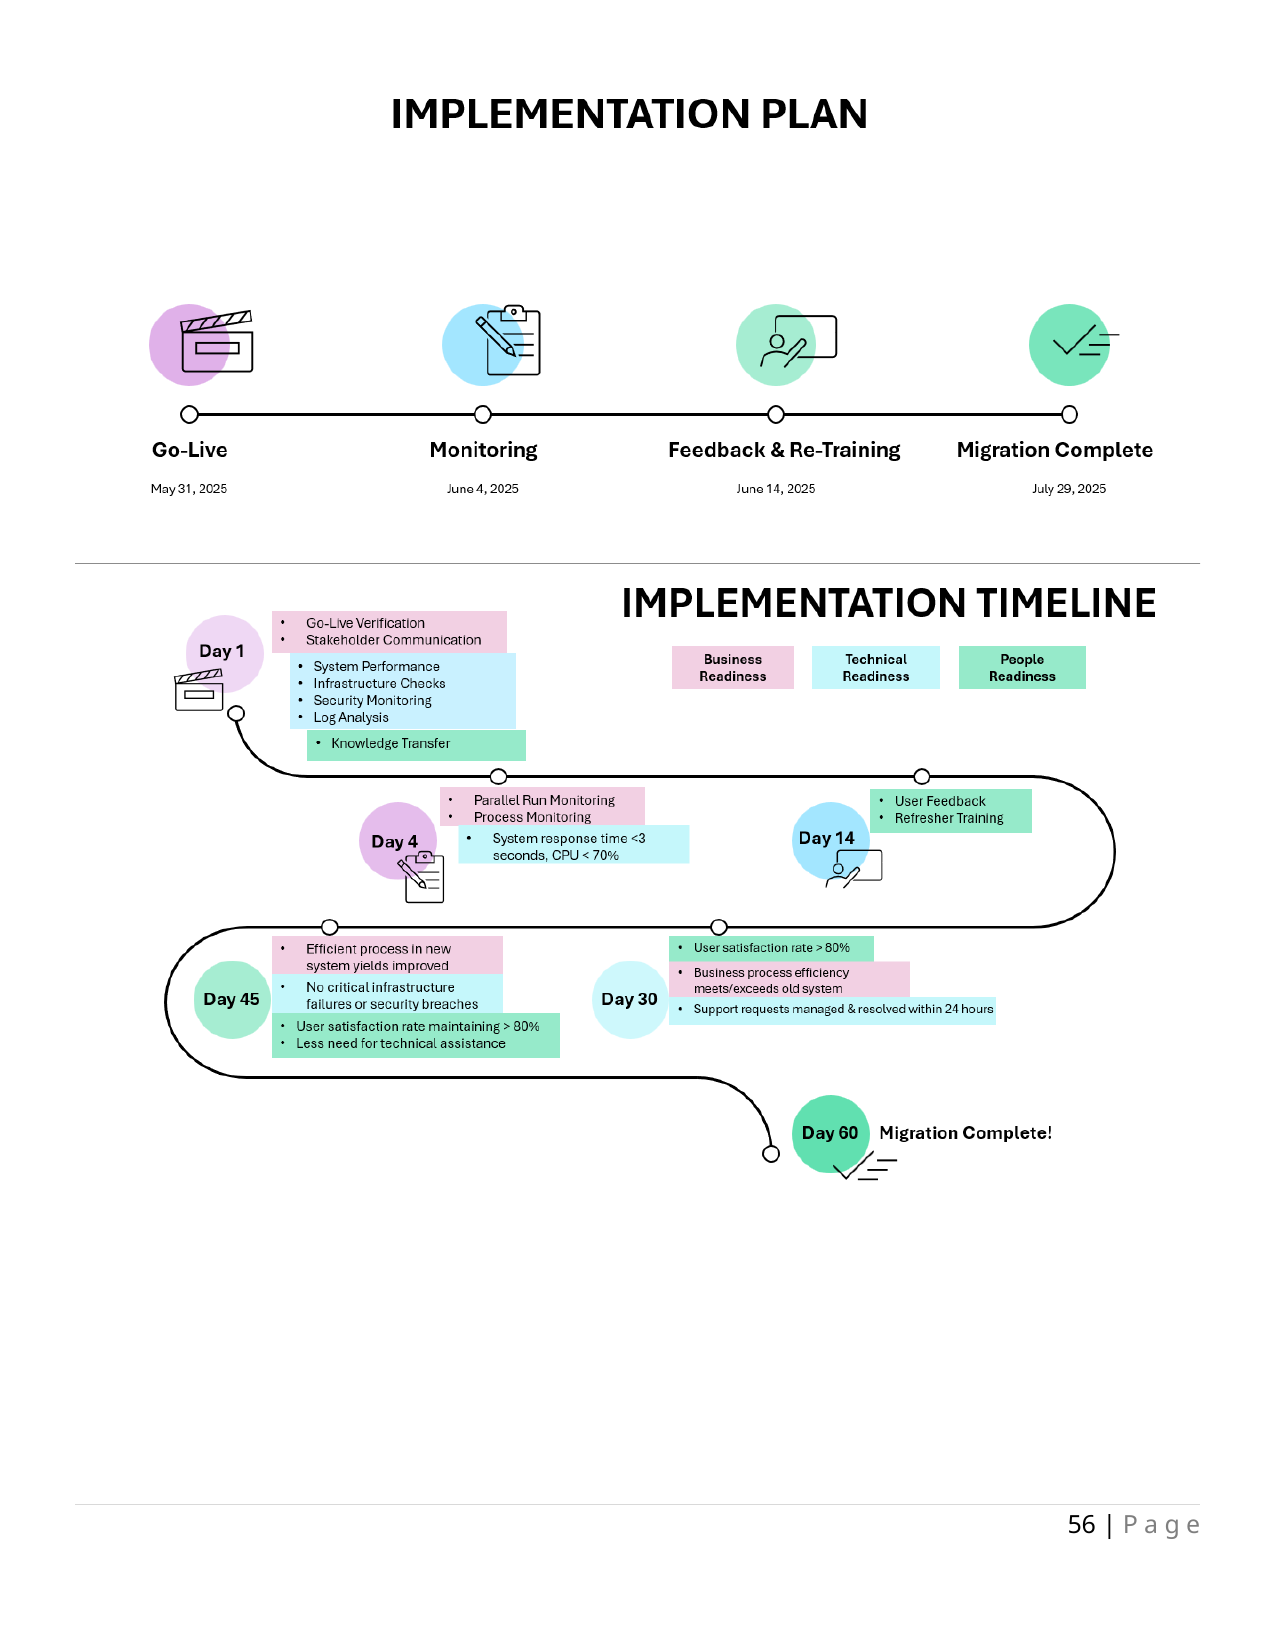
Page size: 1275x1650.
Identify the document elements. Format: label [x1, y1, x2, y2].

picture [75, 75, 1200, 543]
picture [75, 563, 1200, 1197]
